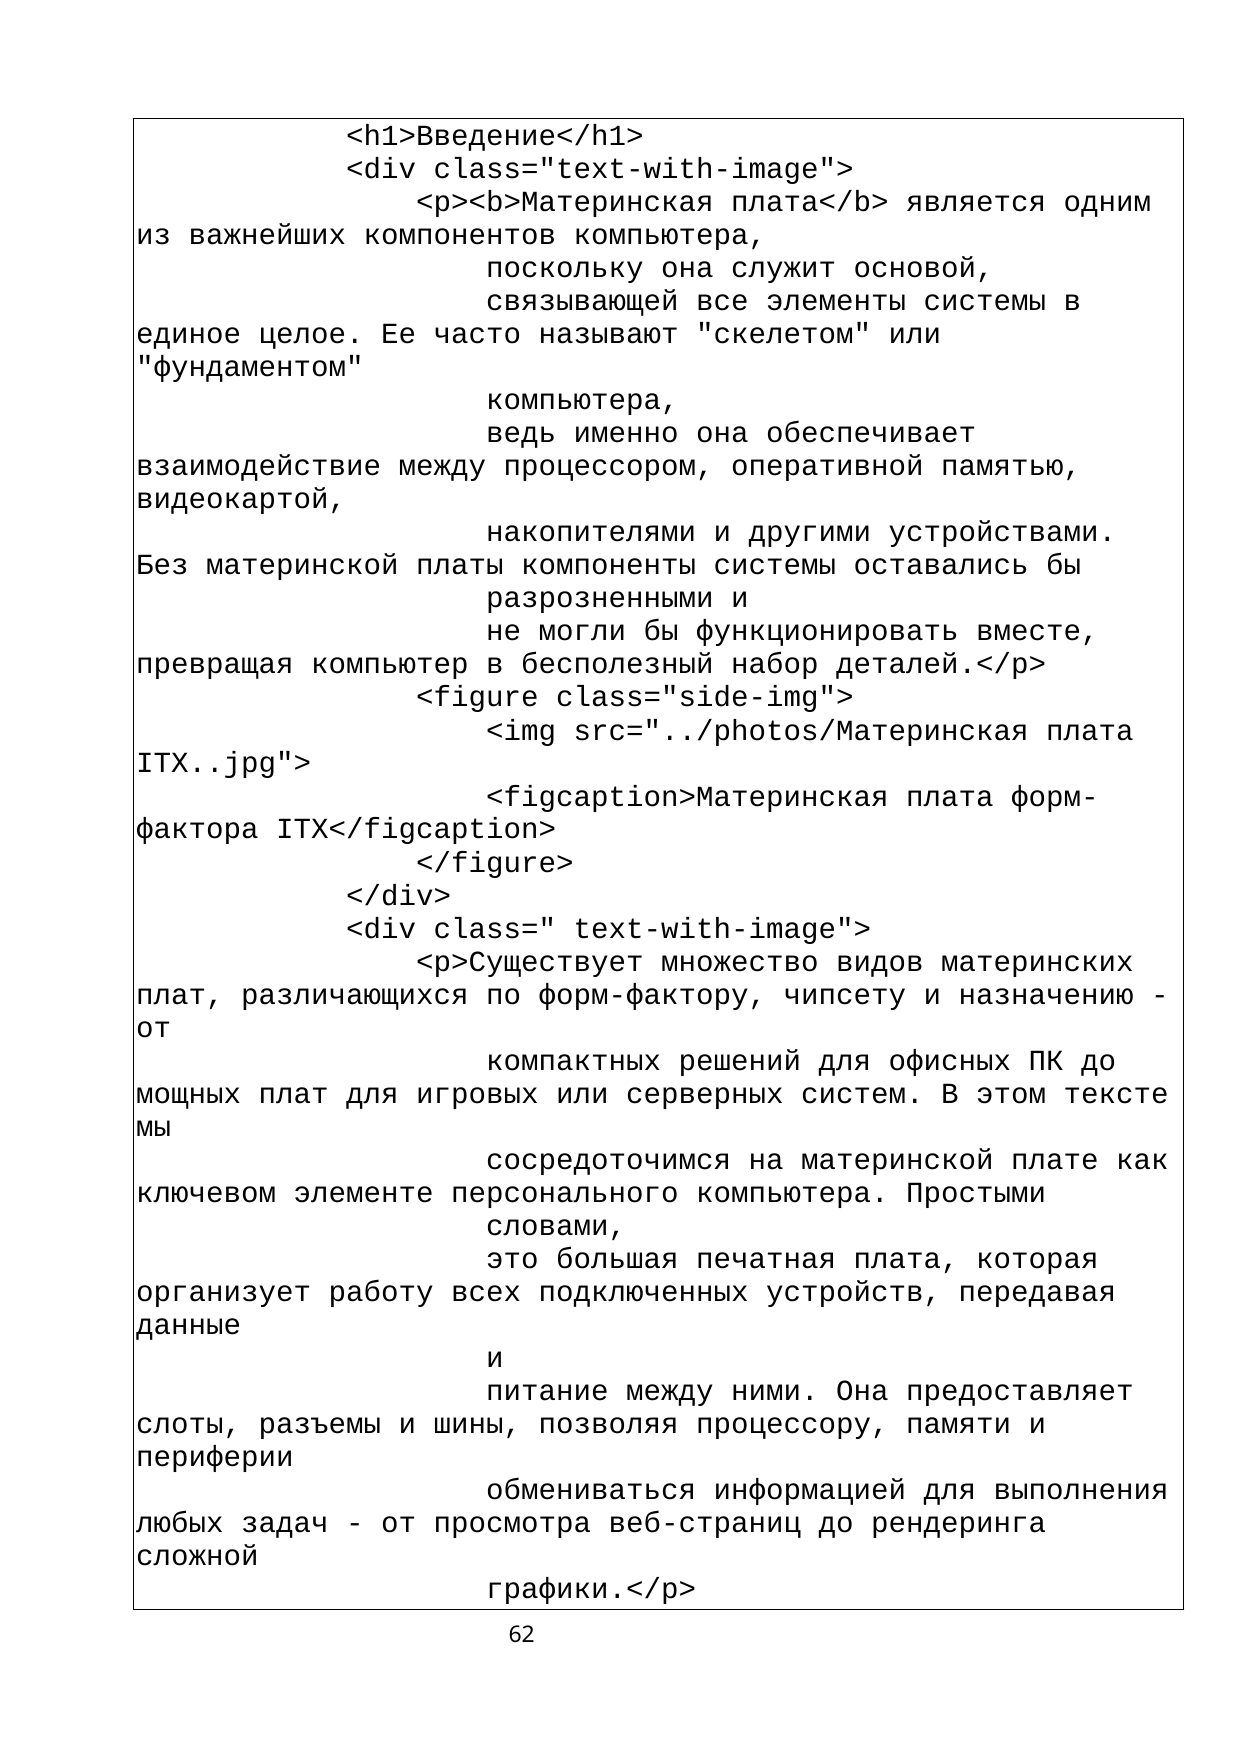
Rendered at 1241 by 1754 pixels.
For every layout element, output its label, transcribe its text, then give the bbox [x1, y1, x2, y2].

text <p>Существует множество видов материнских плат, различающихся по форм-фактору, чипсету и назначению - от [136, 947, 1181, 1046]
text ведь именно она обеспечивает взаимодействие между процессором, оперативной памятью, видеокартой, [136, 418, 1181, 517]
text <figure class="side-img"> [136, 683, 1181, 716]
text связывающей все элементы системы в единое целое. Ее часто называют "скелетом" или "фундаментом" [136, 286, 1181, 385]
text <div class=" text-with-image"> [136, 914, 1181, 947]
text компактных решений для офисных ПК до мощных плат для игровых или серверных систем. В этом тексте мы [136, 1046, 1181, 1145]
text <h1>Введение</h1> [134, 119, 1183, 154]
text разрозненными и [136, 583, 1181, 617]
text сосредоточимся на материнской плате как ключевом элементе персонального компьютера. Простыми [136, 1145, 1181, 1211]
text <div class="text-with-image"> [136, 154, 1181, 187]
text не могли бы функционировать вместе, превращая компьютер в бесполезный набор деталей.</p> [136, 617, 1181, 683]
text накопителями и другими устройствами. Без материнской платы компоненты системы оставались бы [136, 517, 1181, 583]
text компьютера, [136, 385, 1181, 418]
text словами, [136, 1211, 1181, 1244]
text питание между ними. Она предоставляет слоты, разъемы и шины, позволяя процессору, памяти и периферии [136, 1376, 1181, 1475]
text <p><b>Материнская плата</b> является одним из важнейших компонентов компьютера, [136, 187, 1181, 253]
text </figure> [136, 848, 1181, 881]
text <img src="../photos/Материнская плата ITX..jpg"> [136, 716, 1181, 782]
text и [136, 1343, 1181, 1376]
text <figcaption>Материнская плата форм-фактора ITX</figcaption> [136, 782, 1181, 848]
text </div> [136, 881, 1181, 914]
text поскольку она служит основой, [136, 253, 1181, 286]
text это большая печатная плата, которая организует работу всех подключенных устройств, передавая данные [136, 1244, 1181, 1343]
text обмениваться информацией для выполнения любых задач - от просмотра веб-страниц до рендеринга сложной [136, 1475, 1181, 1571]
text графики.</p> [134, 1571, 1183, 1609]
